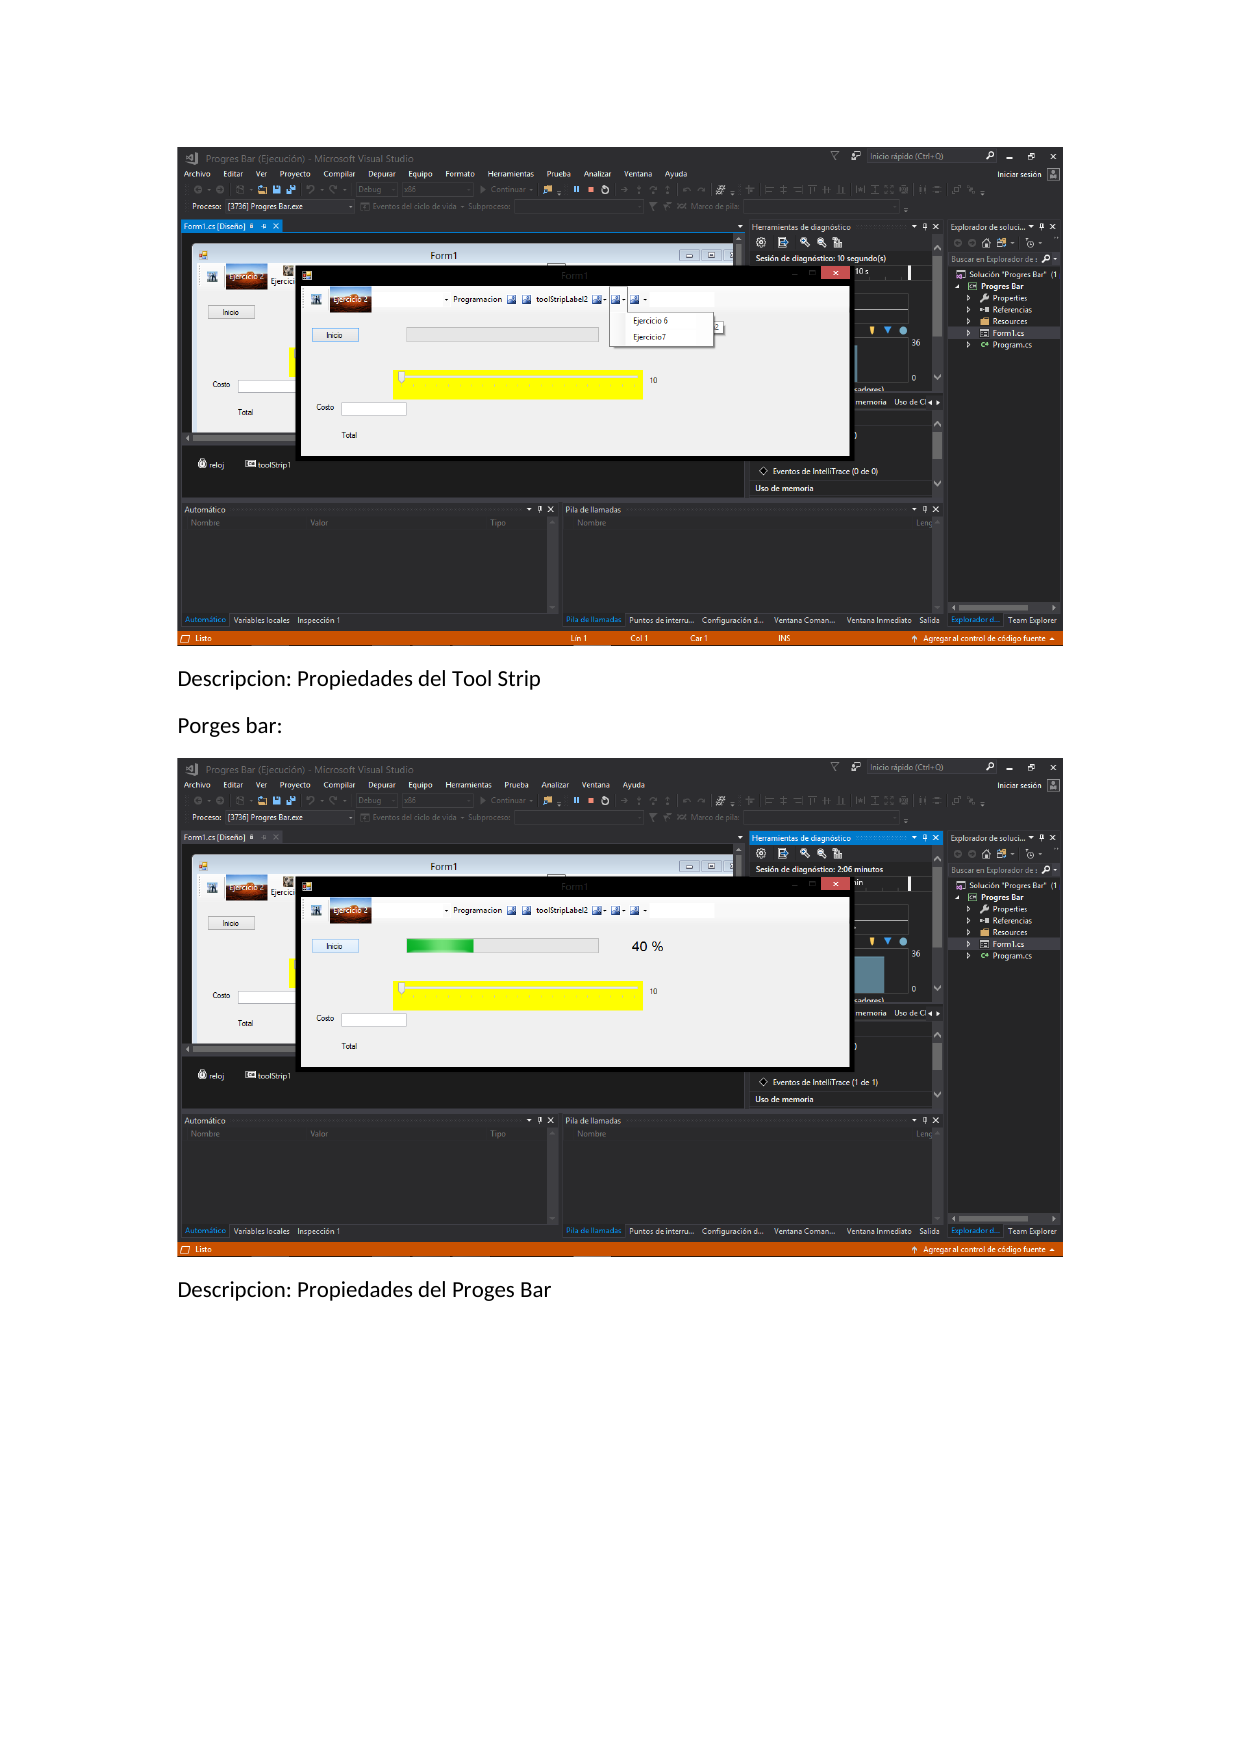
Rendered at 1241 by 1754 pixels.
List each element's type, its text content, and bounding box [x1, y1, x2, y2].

picture [177, 758, 1063, 1257]
text Descripcion: Propiedades del Proges Bar [177, 1275, 1063, 1303]
text Descripcion: Propiedades del Tool Strip [177, 664, 1063, 692]
picture [177, 147, 1063, 646]
text Porges bar: [177, 711, 1063, 739]
